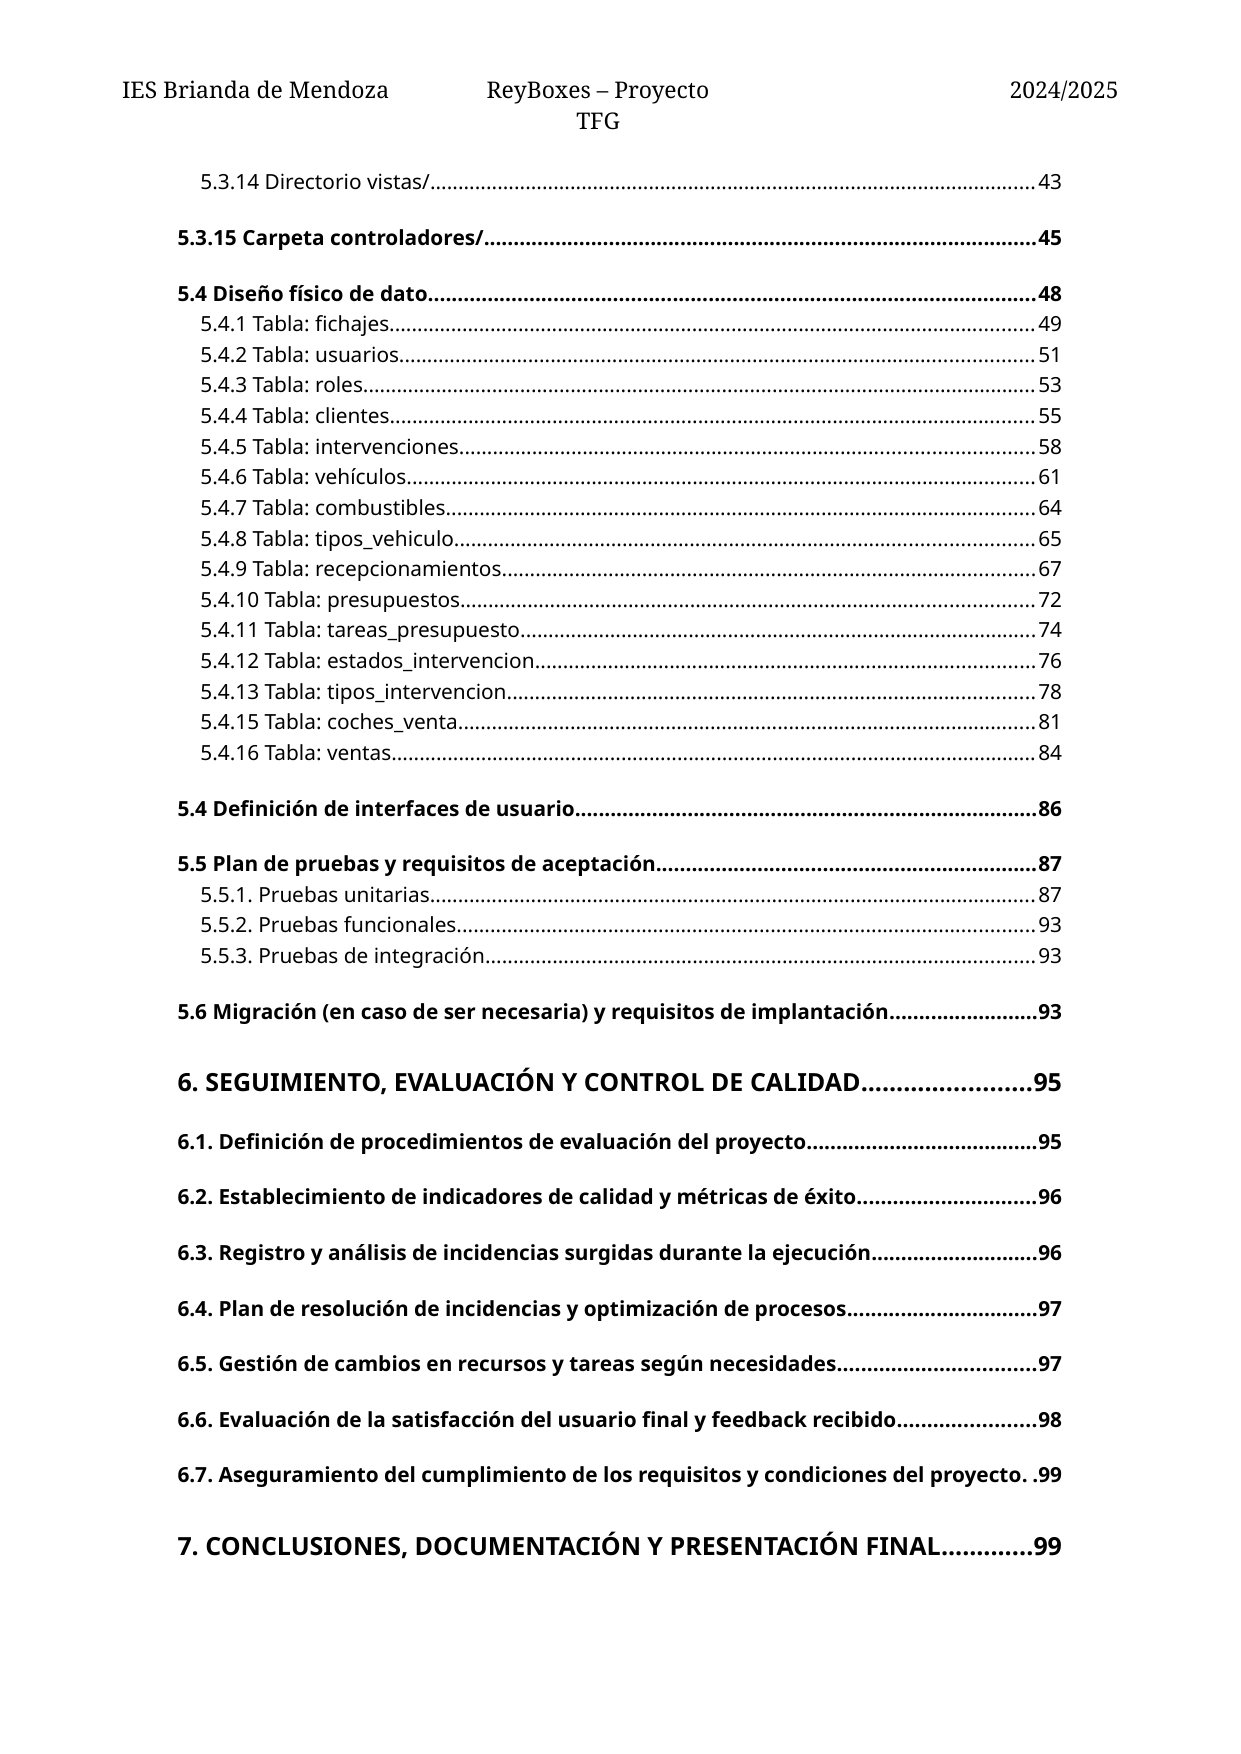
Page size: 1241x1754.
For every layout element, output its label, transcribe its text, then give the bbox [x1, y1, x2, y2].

text 5.4.3 Tabla: roles 53 [200, 371, 1063, 399]
text 5.4.16 Tabla: ventas 84 [200, 738, 1063, 767]
text 5.4.8 Tabla: tipos_vehiculo 65 [200, 524, 1063, 552]
text 6.2. Establecimiento de indicadores de calidad y métricas de éxito 96 [177, 1182, 1063, 1211]
text 5.4.6 Tabla: vehículos 61 [200, 462, 1063, 491]
text 5.5.1. Pruebas unitarias 87 [200, 880, 1063, 908]
text 6.5. Gestión de cambios en recursos y tareas según necesidades 97 [177, 1349, 1063, 1378]
text 5.5 Plan de pruebas y requisitos de aceptación 87 [177, 849, 1063, 878]
text 6.4. Plan de resolución de incidencias y optimización de procesos 97 [177, 1294, 1063, 1322]
text 6.7. Aseguramiento del cumplimiento de los requisitos y condiciones del proyecto 99 [177, 1461, 1063, 1489]
text 5.4.2 Tabla: usuarios 51 [200, 340, 1063, 368]
text 5.4.10 Tabla: presupuestos 72 [200, 585, 1063, 613]
text 5.4 Definición de interfaces de usuario 86 [177, 794, 1063, 822]
text 5.5.3. Pruebas de integración 93 [200, 941, 1063, 970]
text 5.4.12 Tabla: estados_intervencion 76 [200, 646, 1063, 675]
text 6.6. Evaluación de la satisfacción del usuario final y feedback recibido 98 [177, 1405, 1063, 1433]
text 6.3. Registro y análisis de incidencias surgidas durante la ejecución 96 [177, 1238, 1063, 1266]
text 5.3.14 Directorio vistas/ 43 [200, 167, 1063, 196]
text 5.4.15 Tabla: coches_venta 81 [200, 707, 1063, 736]
text 5.4 Diseño físico de dato 48 [177, 279, 1063, 307]
text 5.6 Migración (en caso de ser necesaria) y requisitos de implantación 93 [177, 997, 1063, 1025]
text 5.4.5 Tabla: intervenciones 58 [200, 432, 1063, 460]
text 6.1. Definición de procedimientos de evaluación del proyecto 95 [177, 1127, 1063, 1155]
text 6. Seguimiento, Evaluación y Control de Calidad 95 [177, 1065, 1063, 1099]
text 7. Conclusiones, Documentación y Presentación Final 99 [177, 1529, 1063, 1563]
text 5.4.13 Tabla: tipos_intervencion 78 [200, 677, 1063, 705]
text 5.4.9 Tabla: recepcionamientos 67 [200, 554, 1063, 583]
text 5.4.11 Tabla: tareas_presupuesto 74 [200, 616, 1063, 644]
text 5.4.1 Tabla: fichajes 49 [200, 309, 1063, 338]
text 5.4.7 Tabla: combustibles 64 [200, 493, 1063, 522]
text 5.5.2. Pruebas funcionales 93 [200, 911, 1063, 939]
text 5.4.4 Tabla: clientes 55 [200, 401, 1063, 430]
text 5.3.15 Carpeta controladores/ 45 [177, 223, 1063, 252]
